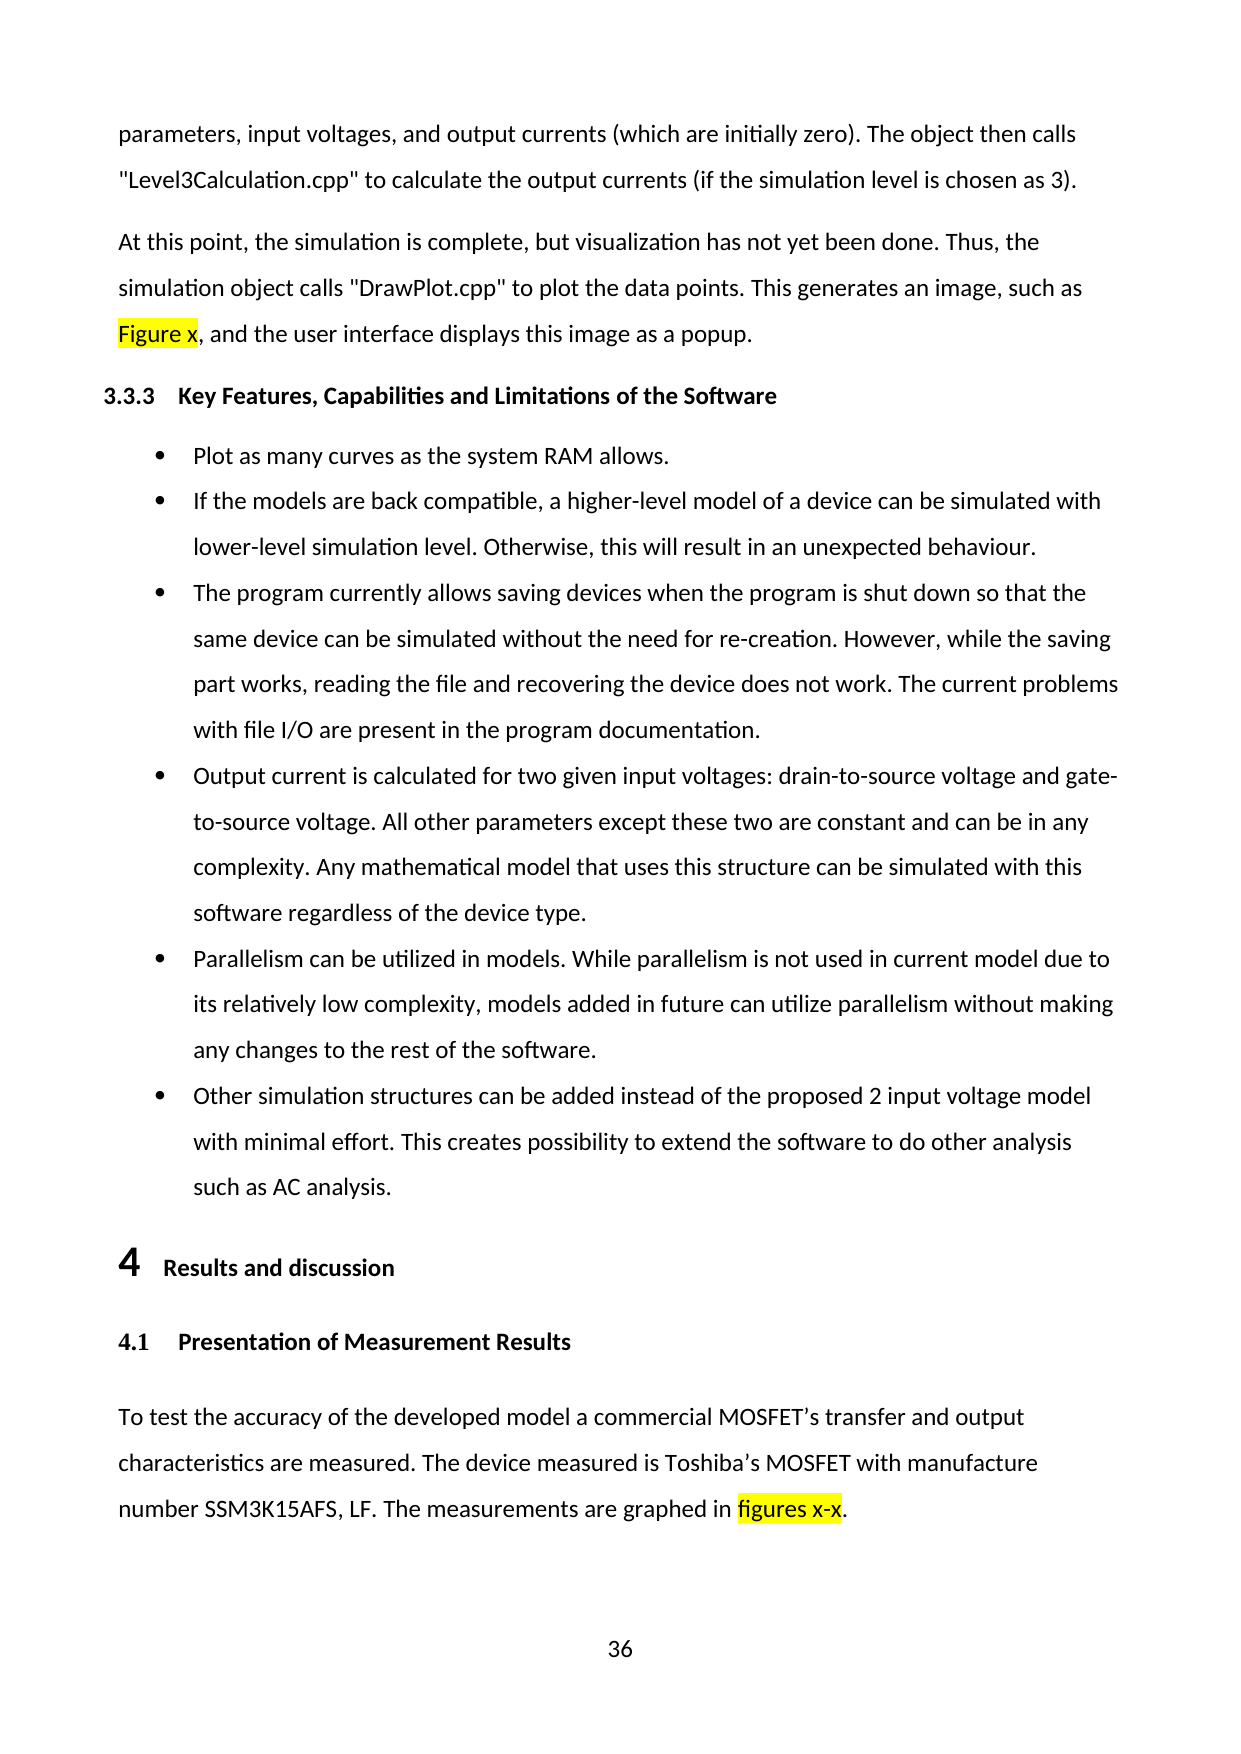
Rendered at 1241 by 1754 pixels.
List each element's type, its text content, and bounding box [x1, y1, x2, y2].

subtitle Presentation of Measurement Results [118, 1326, 1122, 1357]
text To test the accuracy of the developed model a commercial MOSFET’s transfer and output characteristics are measured. The device measured is Toshiba’s MOSFET with manufacture number SSM3K15AFS, LF. The measurements are graphed in figures x-x. [118, 1401, 1122, 1523]
list Parallelism can be utilized in models. While parallelism is not used in current model due to its relatively low complexity, models added in future can utilize parallelism without making any changes to the rest of the software. [156, 943, 1122, 1065]
list Plot as many curves as the system RAM allows. [156, 440, 1122, 470]
list Other simulation structures can be added instead of the proposed 2 input voltage model with minimal effort. This creates possibility to extend the software to do other analysis such as AC analysis. [156, 1080, 1122, 1202]
subtitle Key Features, Capabilities and Limitations of the Software [103, 380, 1122, 411]
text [118, 118, 1122, 194]
subtitle Results and discussion [118, 1234, 1122, 1287]
list Output current is calculated for two given input voltages: drain-to-source voltage and gate-to-source voltage. All other parameters except these two are constant and can be in any complexity. Any mathematical model that uses this structure can be simulated with this software regardless of the device type. [156, 760, 1122, 928]
list If the models are back compatible, a higher-level model of a device can be simulated with lower-level simulation level. Otherwise, this will result in an unexpected behaviour. [156, 486, 1122, 562]
text At this point, the simulation is complete, but visualization has not yet been done. Thus, the simulation object calls "DrawPlot.cpp" to plot the data points. This generates an image, such as Figure x, and the user interface displays this image as a popup. [118, 226, 1122, 348]
list The program currently allows saving devices when the program is shut down so that the same device can be simulated without the need for re-creation. However, while the saving part works, reading the file and recovering the device does not work. The current problems with file I/O are present in the program documentation. [156, 577, 1122, 745]
